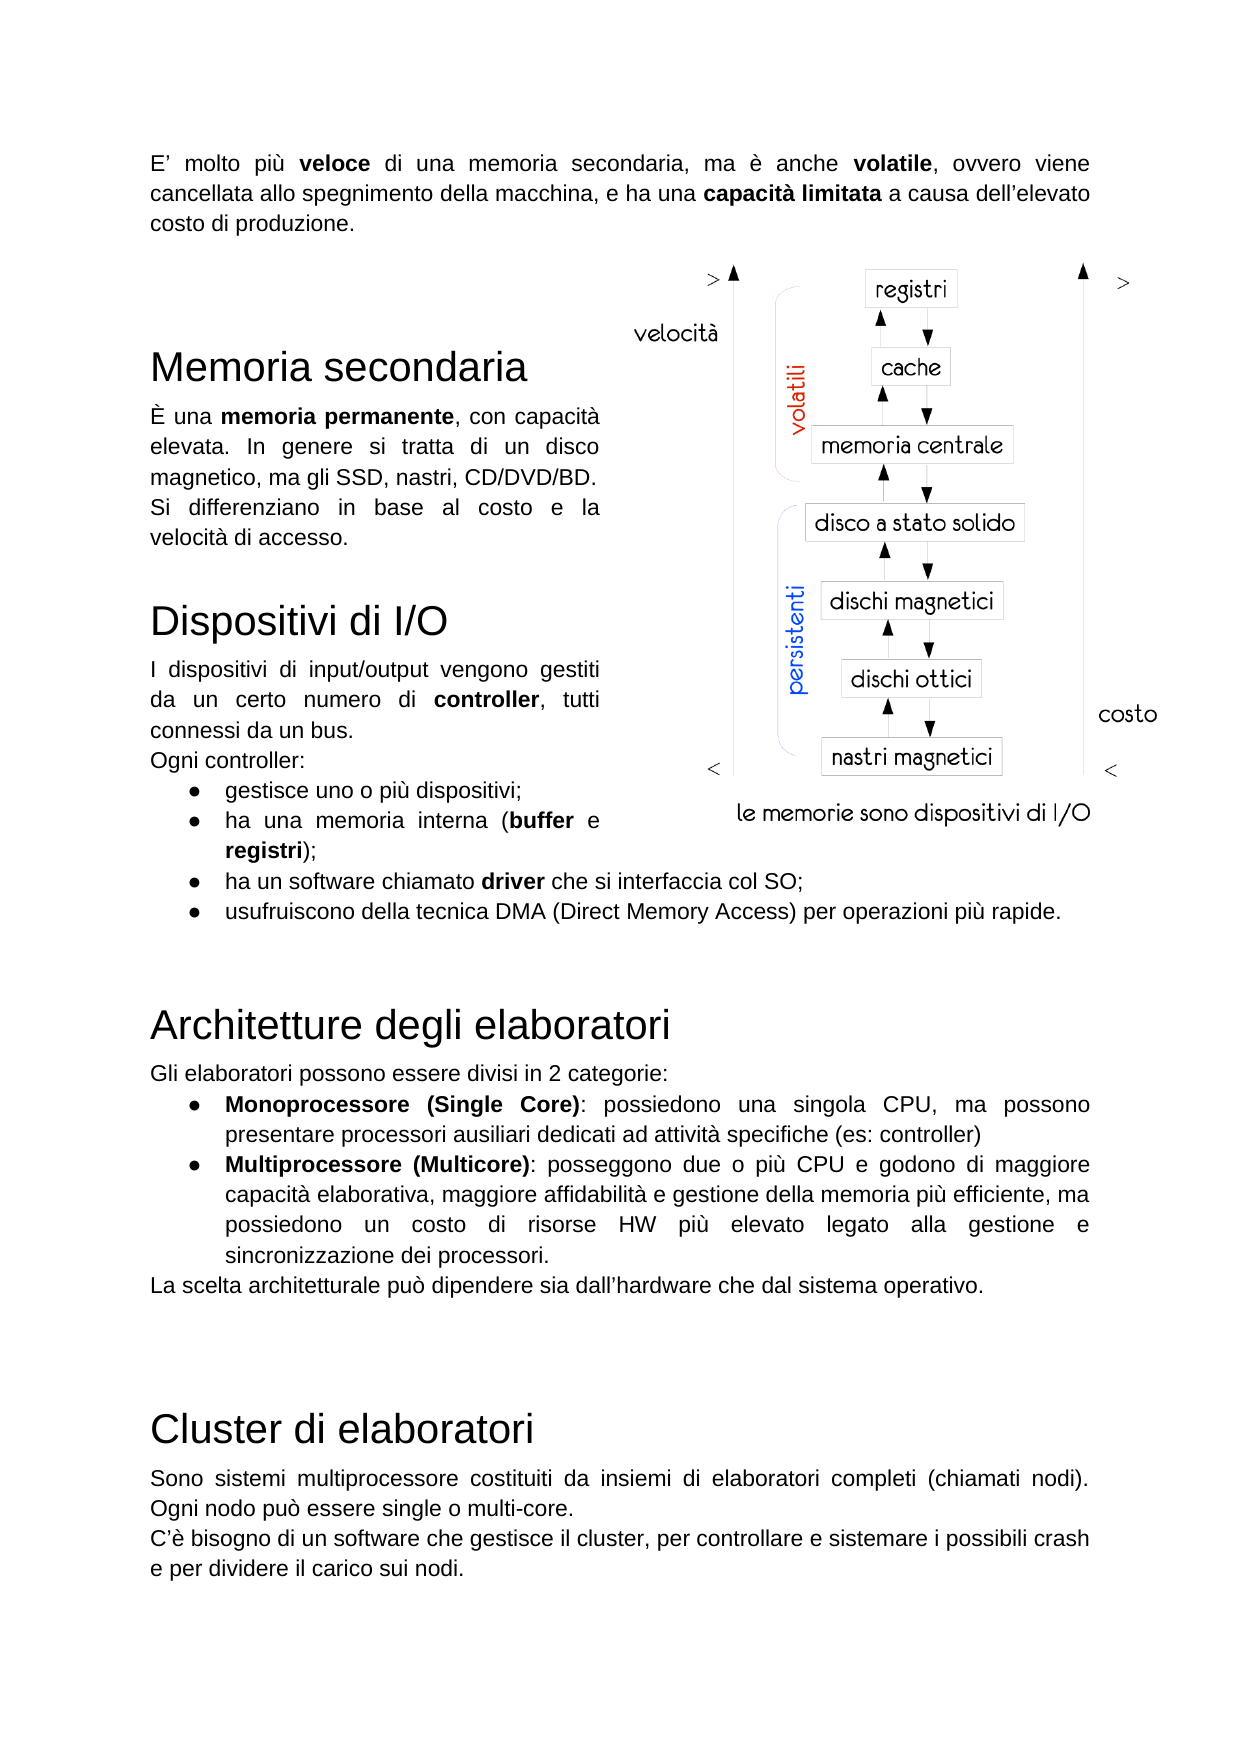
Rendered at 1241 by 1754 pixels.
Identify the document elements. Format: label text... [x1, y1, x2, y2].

list ha un software chiamato driver che si interfaccia col SO; [187, 868, 1090, 894]
subtitle Architetture degli elaboratori [150, 1000, 1090, 1048]
list usufruiscono della tecnica DMA (Direct Memory Access) per operazioni più rapide. [187, 898, 1090, 924]
text Gli elaboratori possono essere divisi in 2 categorie: [150, 1060, 1090, 1087]
text È una memoria permanente, con capacità elevata. In genere si tratta di un disco magnetico, ma gli SSD, nastri, CD/DVD/BD. [150, 403, 618, 490]
picture [618, 240, 1164, 830]
text La scelta architetturale può dipendere sia dall’hardware che dal sistema operativo. [150, 1272, 1090, 1298]
text Sono sistemi multiprocessore costituiti da insiemi di elaboratori completi (chiamati nodi). Ogni nodo può essere single o multi-core. [150, 1464, 1090, 1521]
text Si differenziano in base al costo e la velocità di accesso. [150, 494, 618, 550]
text Ogni controller: [150, 747, 618, 773]
list Multiprocessore (Multicore): posseggono due o più CPU e godono di maggiore capacità elaborativa, maggiore affidabilità e gestione della memoria più efficiente, ma possiedono un costo di risorse HW più elevato legato alla gestione e sincronizzazione dei processori. [187, 1151, 1090, 1268]
list gestisce uno o più dispositivi; [187, 777, 618, 803]
text E’ molto più veloce di una memoria secondaria, ma è anche volatile, ovvero viene cancellata allo spegnimento della macchina, e ha una capacità limitata a causa dell’elevato costo di produzione. [150, 150, 1090, 237]
text I dispositivi di input/output vengono gestiti da un certo numero di controller, tutti connessi da un bus. [150, 656, 618, 743]
text C’è bisogno di un software che gestisce il cluster, per controllare e sistemare i possibili crash e per dividere il carico sui nodi. [150, 1525, 1090, 1582]
subtitle Dispositivi di I/O [150, 596, 618, 644]
list Monoprocessore (Single Core): possiedono una singola CPU, ma possono presentare processori ausiliari dedicati ad attività specifiche (es: controller) [187, 1091, 1090, 1147]
list ha una memoria interna (buffer e registri); [187, 807, 1090, 864]
subtitle Cluster di elaboratori [150, 1404, 1090, 1452]
subtitle Memoria secondaria [150, 343, 618, 391]
